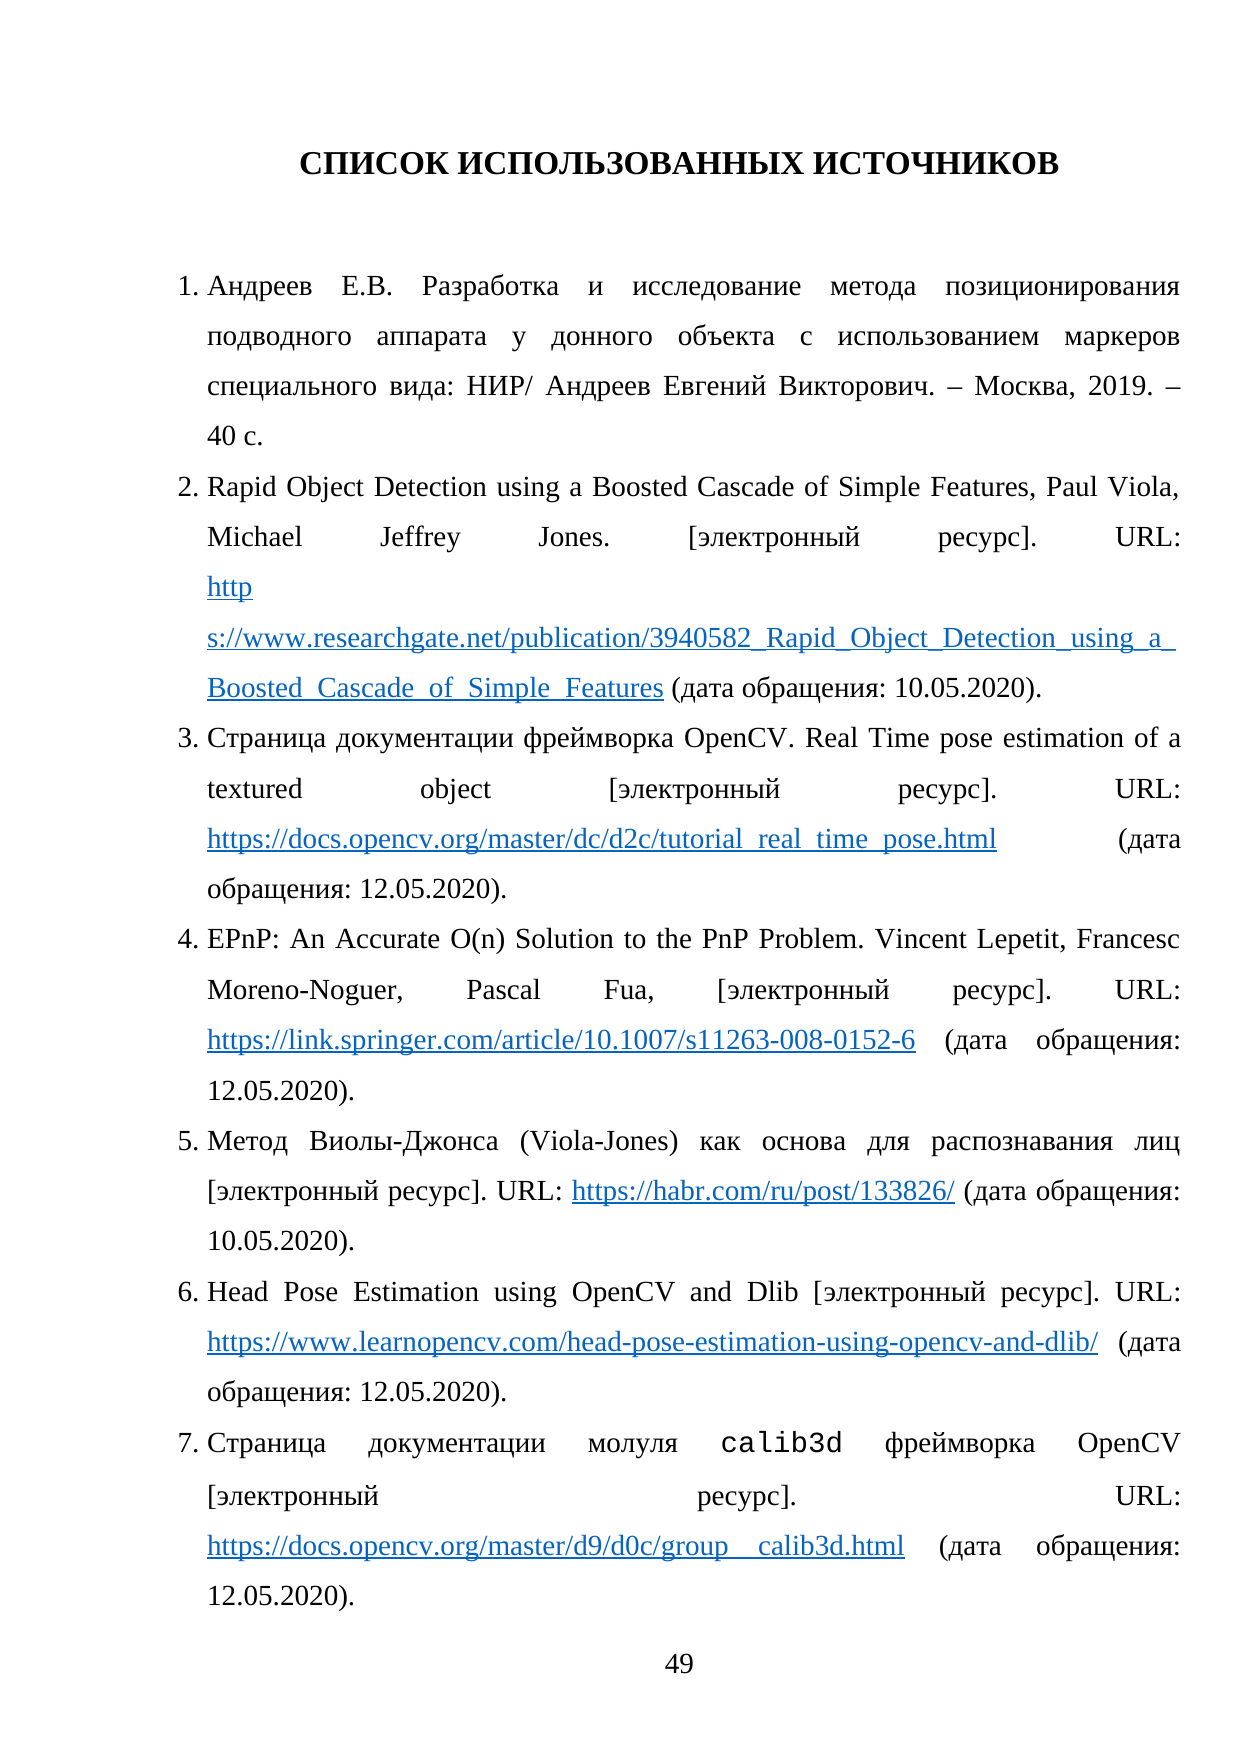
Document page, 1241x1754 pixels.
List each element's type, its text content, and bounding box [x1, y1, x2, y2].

list Rapid Object Detection using a Boosted Cascade of Simple Features, Paul Viola, Michael Jeffrey Jones. [электронный ресурс]. URL: https://www.researchgate.net/publication/3940582_Rapid_Object_Detection_using_a_Boosted_Cascade_of_Simple_Features (дата обращения: 10.05.2020). [177, 469, 1181, 704]
list Страница документации фреймворка OpenCV. Real Time pose estimation of a textured object [электронный ресурс]. URL: https://docs.opencv.org/master/dc/d2c/tutorial_real_time_pose.html (дата обращения: 12.05.2020). [177, 720, 1181, 905]
list Метод Виолы-Джонса (Viola-Jones) как основа для распознавания лиц [электронный ресурс]. URL: https://habr.com/ru/post/133826/ (дата обращения: 10.05.2020). [177, 1123, 1181, 1257]
list Страница документации молуля calib3d фреймворка OpenCV [электронный ресурс]. URL: https://docs.opencv.org/master/d9/d0c/group__calib3d.html (дата обращения: 12.05.2020). [177, 1425, 1181, 1612]
subtitle СПИСОК ИСПОЛЬЗОВАННЫХ ИСТОЧНИКОВ [177, 143, 1181, 181]
list EPnP: An Accurate O(n) Solution to the PnP Problem. Vincent Lepetit, Francesc Moreno-Noguer, Pascal Fua, [электронный ресурс]. URL: https://link.springer.com/article/10.1007/s11263-008-0152-6 (дата обращения: 12.05.2020). [177, 922, 1181, 1106]
list Head Pose Estimation using OpenCV and Dlib [электронный ресурс]. URL: https://www.learnopencv.com/head-pose-estimation-using-opencv-and-dlib/ (дата обращения: 12.05.2020). [177, 1274, 1181, 1408]
list Андреев Е.В. Разработка и исследование метода позиционирования подводного аппарата у донного объекта с использованием маркеров специального вида: НИР/ Андреев Евгений Викторович. – Москва, 2019. – 40 с. [177, 268, 1181, 452]
